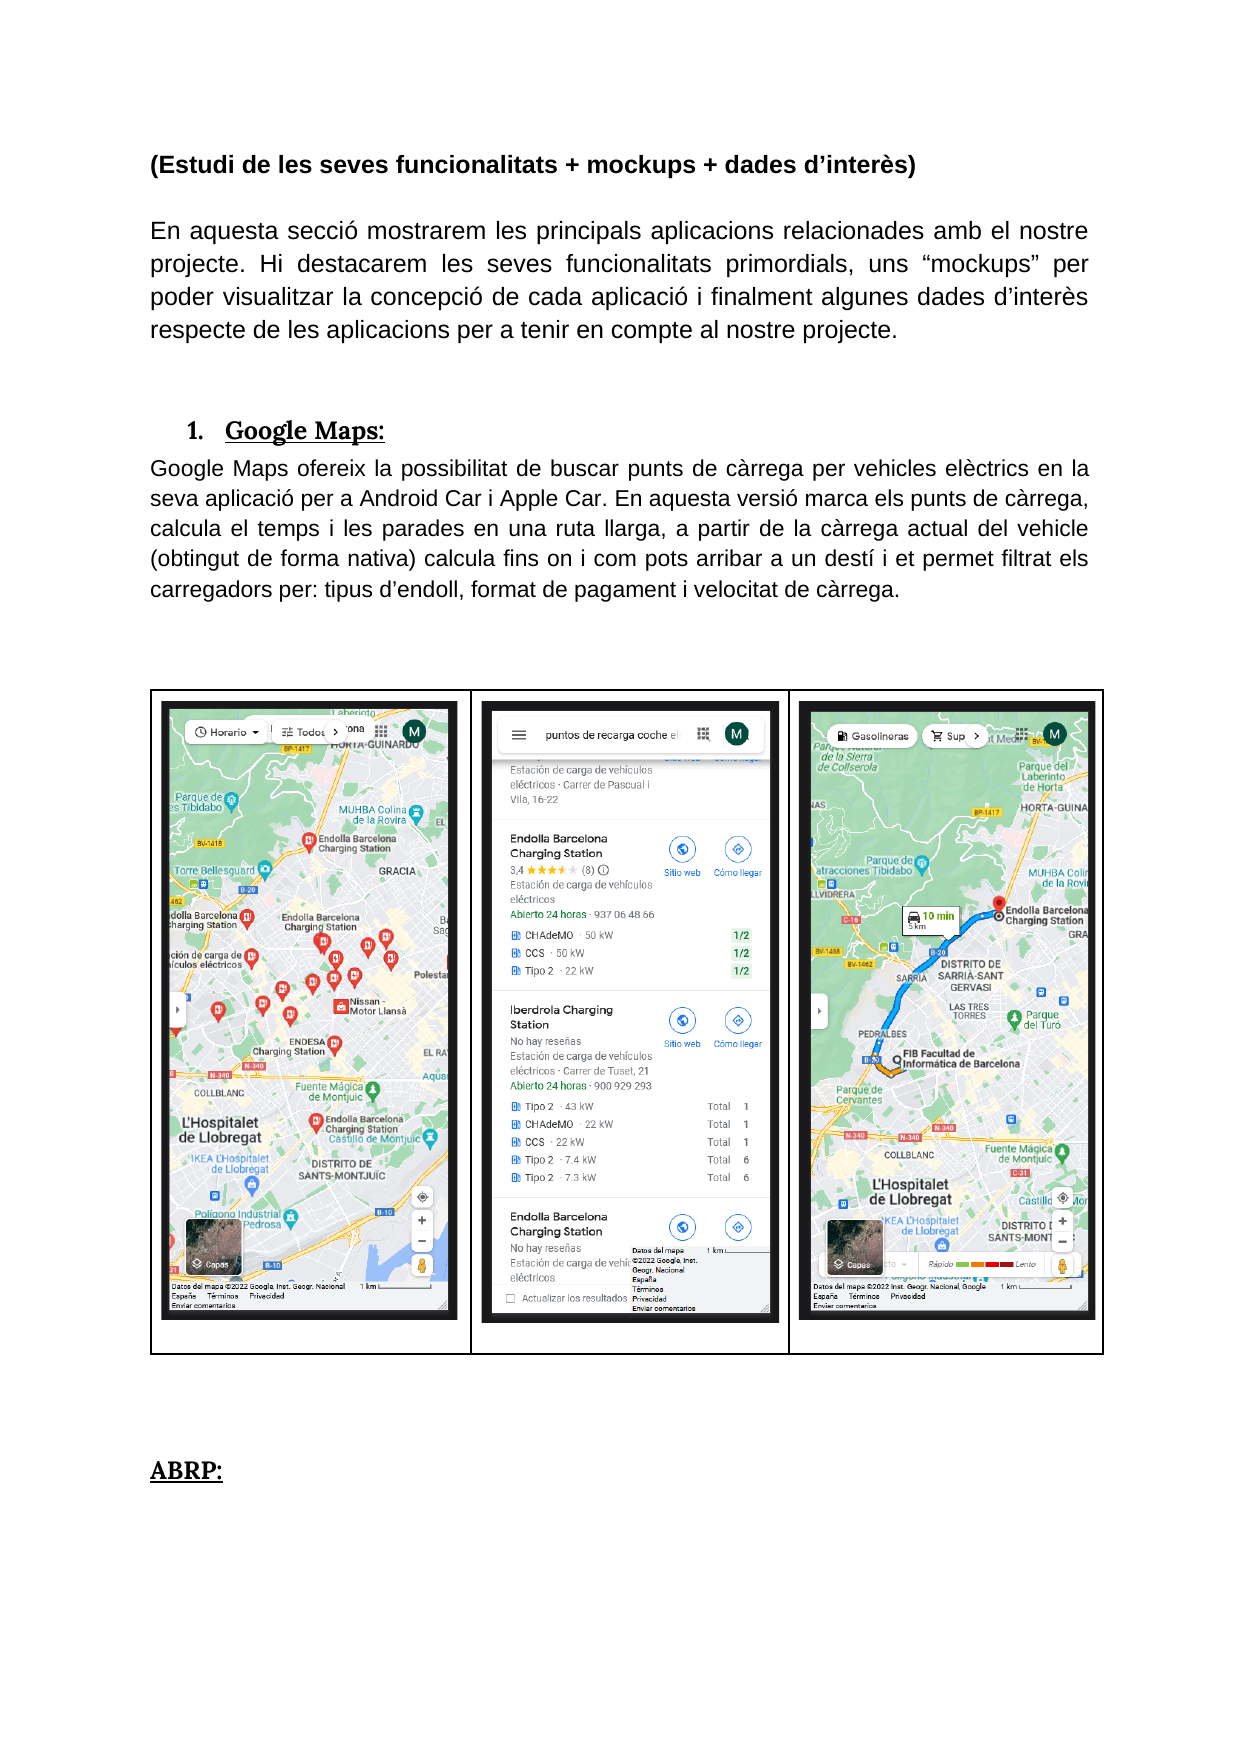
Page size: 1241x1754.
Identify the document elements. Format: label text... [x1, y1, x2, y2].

text Google Maps ofereix la possibilitat de buscar punts de càrrega per vehicles elèctrics en la seva aplicació per a Android Car i Apple Car. En aquesta versió marca els punts de càrrega, calcula el temps i les parades en una ruta llarga, a partir de la càrrega actual del vehicle (obtingut de forma nativa) calcula fins on i com pots arribar a un destí i et permet filtrat els carregadors per: tipus d’endoll, format de pagament i velocitat de càrrega. [150, 455, 1090, 602]
text En aquesta secció mostrarem les principals aplicacions relacionades amb el nostre projecte. Hi destacarem les seves funcionalitats primordials, uns “mockups” per poder visualitzar la concepció de cada aplicació i finalment algunes dades d’interès respecte de les aplicacions per a tenir en compte al nostre projecte. [150, 216, 1090, 344]
picture [798, 701, 1096, 1320]
subtitle ABRP: [150, 1454, 1090, 1486]
picture [481, 701, 780, 1323]
subtitle Google Maps: [187, 414, 1090, 446]
table_header [152, 691, 470, 1353]
text (Estudi de les seves funcionalitats + mockups + dades d’interès) [150, 150, 1090, 179]
picture [161, 701, 458, 1320]
table_header [472, 691, 788, 1353]
table_header [790, 691, 1102, 1353]
